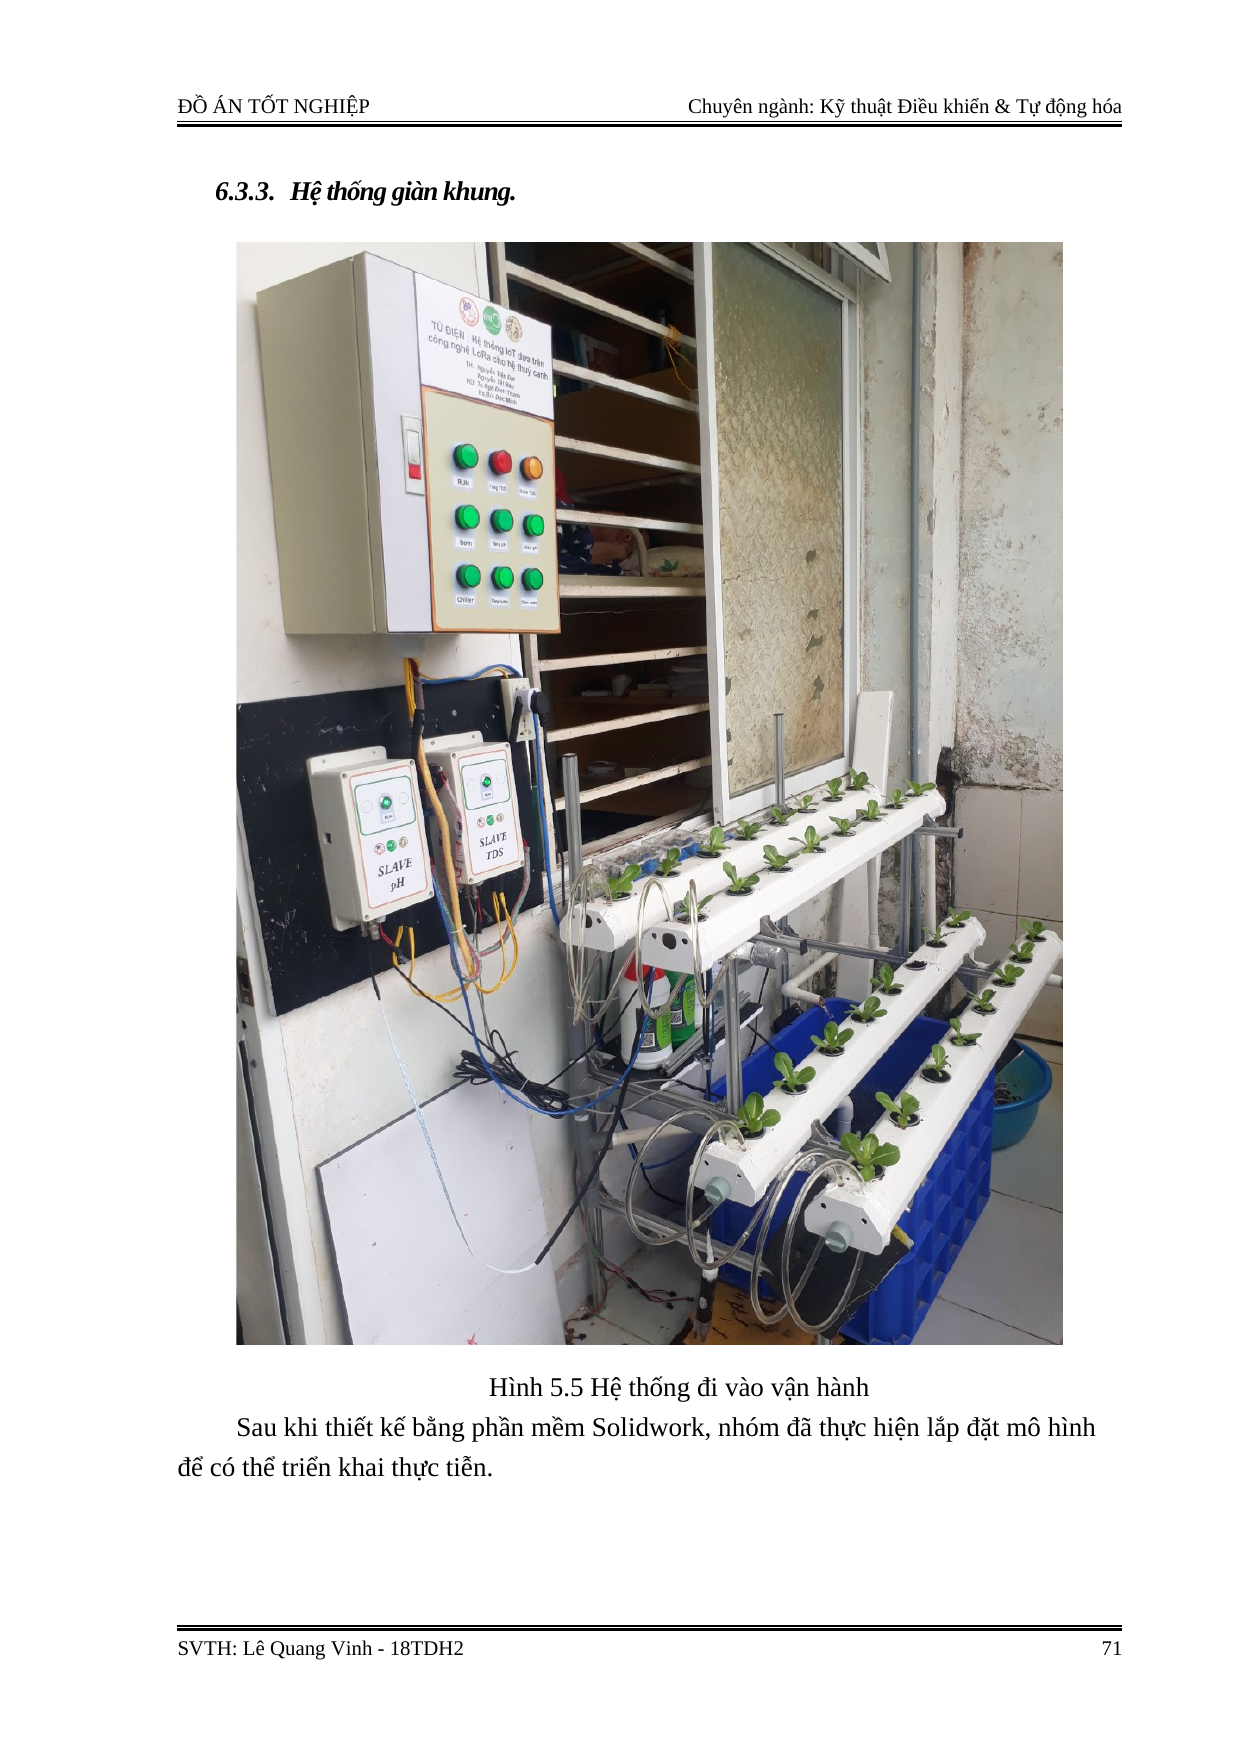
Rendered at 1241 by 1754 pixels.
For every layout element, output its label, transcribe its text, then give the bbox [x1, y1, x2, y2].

text Sau khi thiết kế bằng phần mềm Solidwork, nhóm đã thực hiện lắp đặt mô hình để có thể triển khai thực tiễn. [177, 1411, 1122, 1483]
picture [236, 242, 1063, 1345]
text Hình 5.5 Hệ thống đi vào vận hành [177, 1371, 1122, 1402]
subtitle Hệ thống giàn khung. [215, 175, 1122, 206]
